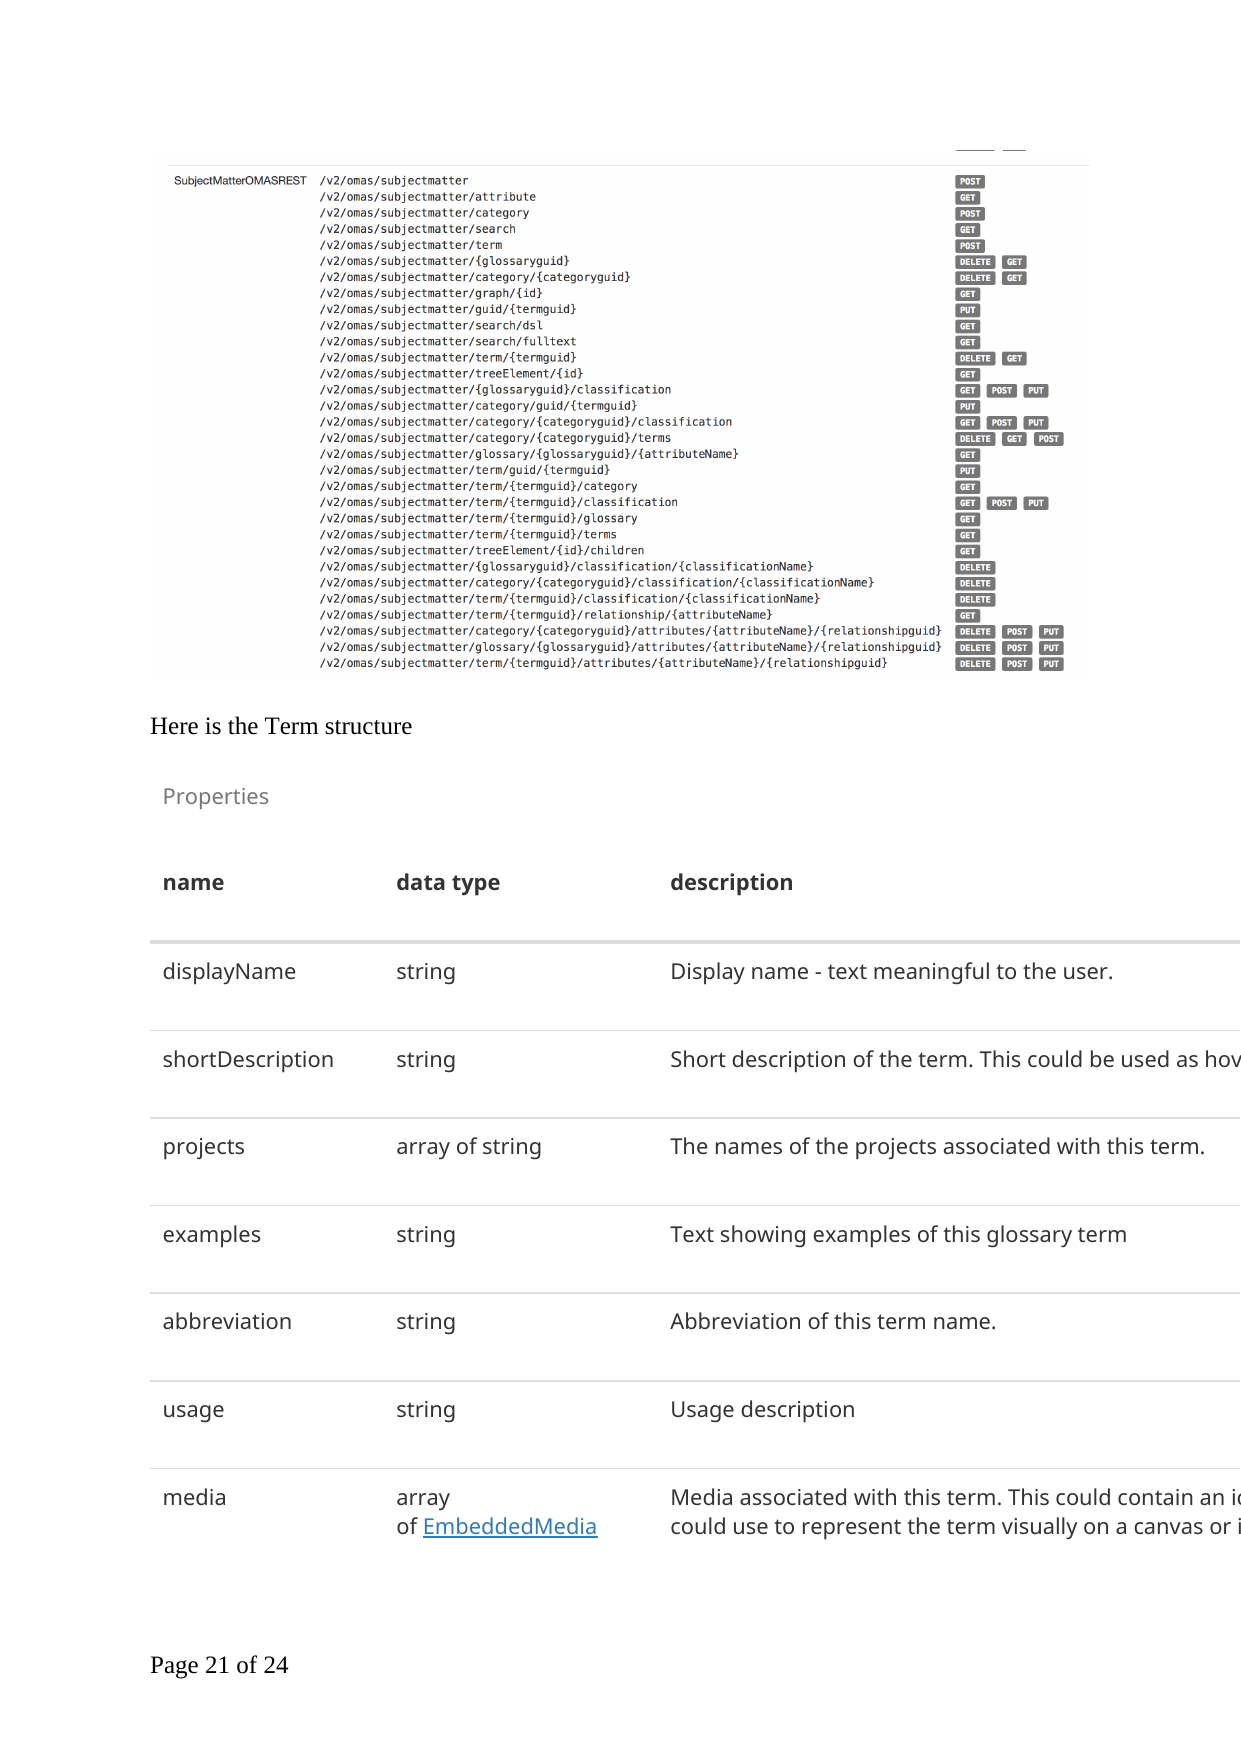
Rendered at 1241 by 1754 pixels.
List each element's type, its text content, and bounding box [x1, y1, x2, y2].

table_cell name [150, 854, 384, 940]
table_cell string [384, 1031, 658, 1117]
table_cell description [658, 854, 1240, 940]
table_cell string [384, 944, 658, 1029]
table_cell examples [150, 1206, 384, 1292]
table_cell projects [150, 1119, 384, 1205]
table_cell Media associated with this term. This could contain an icon for the term that the user interface could use to represent the term visually on a canvas or in a widget. [658, 1469, 1240, 1585]
table_cell abbreviation [150, 1294, 384, 1380]
table_cell string [384, 1382, 658, 1467]
table_header Properties [150, 768, 1240, 854]
table_cell Text showing examples of this glossary term [658, 1206, 1240, 1292]
table_cell displayName [150, 944, 384, 1029]
table_cell string [384, 1206, 658, 1292]
picture [150, 150, 1090, 682]
table_cell string [384, 1294, 658, 1380]
table_cell Display name - text meaningful to the user. [658, 944, 1240, 1029]
table_cell data type [384, 854, 658, 940]
table_cell media [150, 1469, 384, 1585]
table_cell array of string [384, 1119, 658, 1205]
table_cell Abbreviation of this term name. [658, 1294, 1240, 1380]
table_cell The names of the projects associated with this term. [658, 1119, 1240, 1205]
table_cell Usage description [658, 1382, 1240, 1467]
table_cell array of EmbeddedMedia [384, 1469, 658, 1585]
text Here is the Term structure [150, 711, 1090, 739]
table_cell shortDescription [150, 1031, 384, 1117]
table_cell Short description of the term. This could be used as hover text by a user interface. [658, 1031, 1240, 1117]
table_cell usage [150, 1382, 384, 1467]
